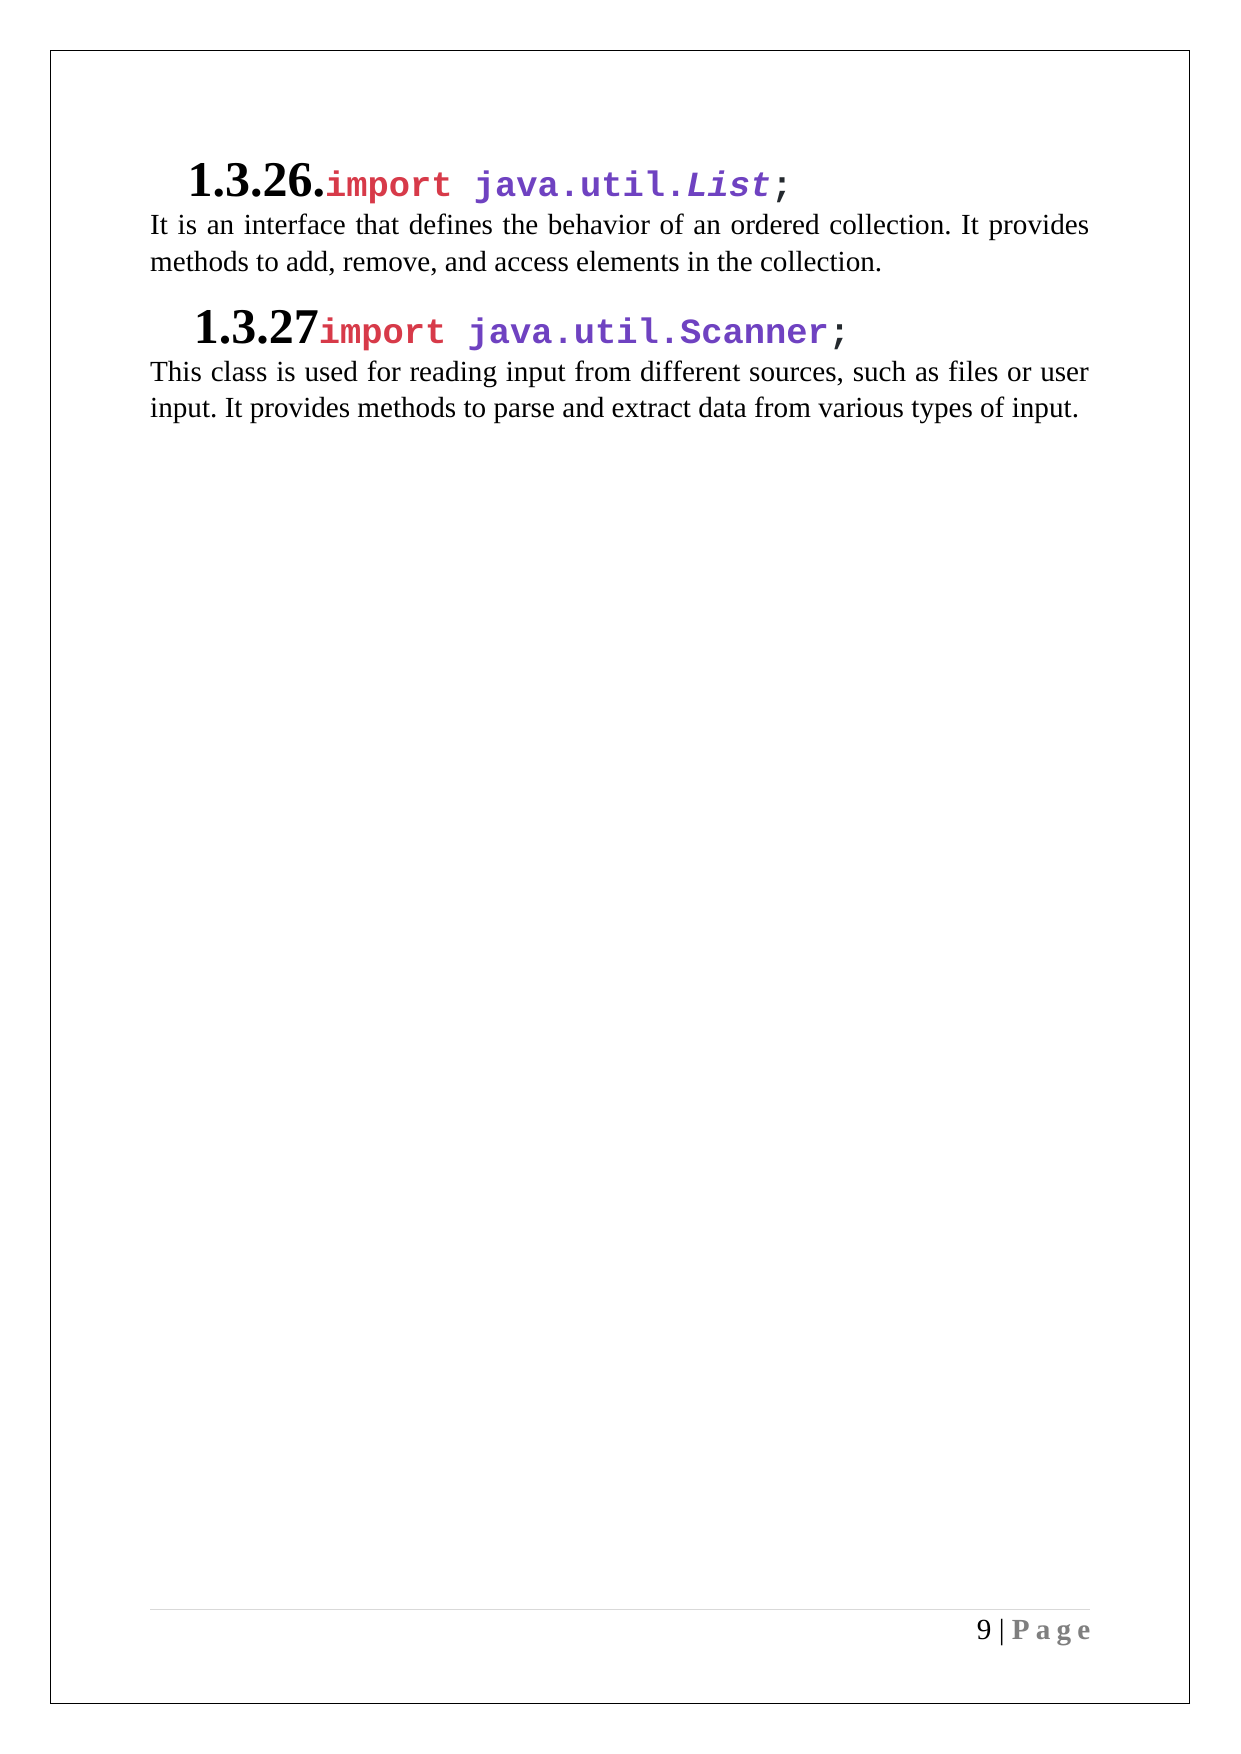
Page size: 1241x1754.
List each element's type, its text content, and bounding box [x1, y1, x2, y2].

subtitle 1.3.27import java.util.Scanner; [181, 296, 1090, 354]
text It is an interface that defines the behavior of an ordered collection. It provides methods to add, remove, and access elements in the collection. [150, 207, 1090, 277]
text This class is used for reading input from different sources, such as files or user input. It provides methods to parse and extract data from various types of input. [150, 354, 1090, 424]
subtitle 1.3.26.import java.util.List; [150, 150, 1090, 207]
